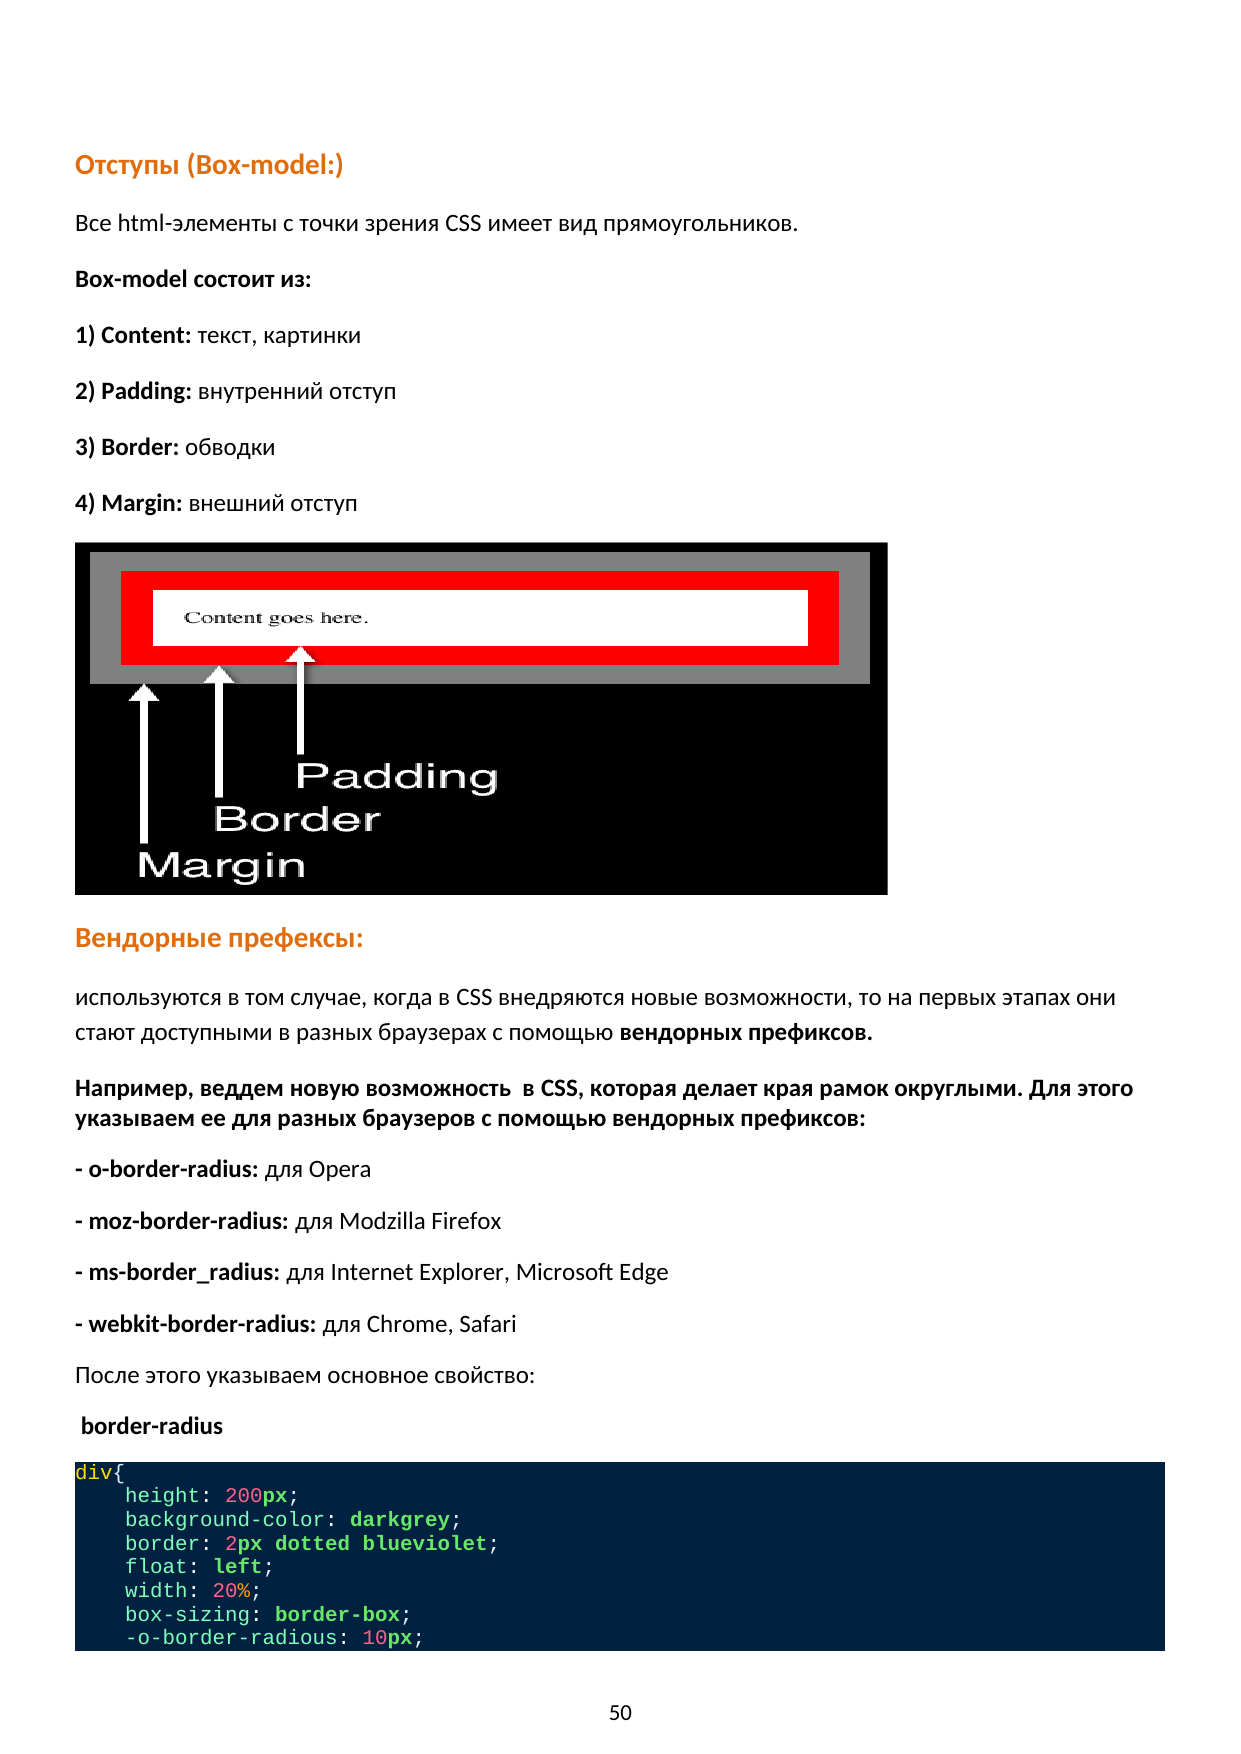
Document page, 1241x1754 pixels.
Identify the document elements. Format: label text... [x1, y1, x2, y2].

text После этого указываем основное свойство: [75, 1359, 1165, 1389]
text Отступы (Box-model:) [75, 146, 1165, 181]
text 3) Border: обводки [75, 431, 1165, 461]
picture [75, 542, 888, 895]
text используются в том случае, когда в CSS внедряются новые возможности, то на первых этапах они стают доступными в разных браузерах с помощью вендорных префиксов. [75, 981, 1165, 1046]
text 1) Content: текст, картинки [75, 319, 1165, 350]
text border-radius [75, 1410, 1165, 1441]
text Например, веддем новую возможность в CSS, которая делает края рамок округлыми. Для этого указываем ее для разных браузеров с помощью вендорных префиксов: [75, 1072, 1165, 1133]
text 4) Margin: внешний отступ [75, 487, 1165, 517]
text Box-model состоит из: [75, 263, 1165, 294]
text Вендорные префексы: [75, 919, 1165, 955]
text Все html-элементы с точки зрения CSS имеет вид прямоугольников. [75, 208, 1165, 238]
text 2) Padding: внутренний отступ [75, 375, 1165, 406]
text - webkit-border-radius: для Chrome, Safari [75, 1308, 1165, 1338]
text - ms-border_radius: для Internet Explorer, Microsoft Edge [75, 1256, 1165, 1287]
text - moz-border-radius: для Modzilla Firefox [75, 1205, 1165, 1236]
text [75, 1462, 1165, 1651]
text - o-border-radius: для Opera [75, 1154, 1165, 1184]
